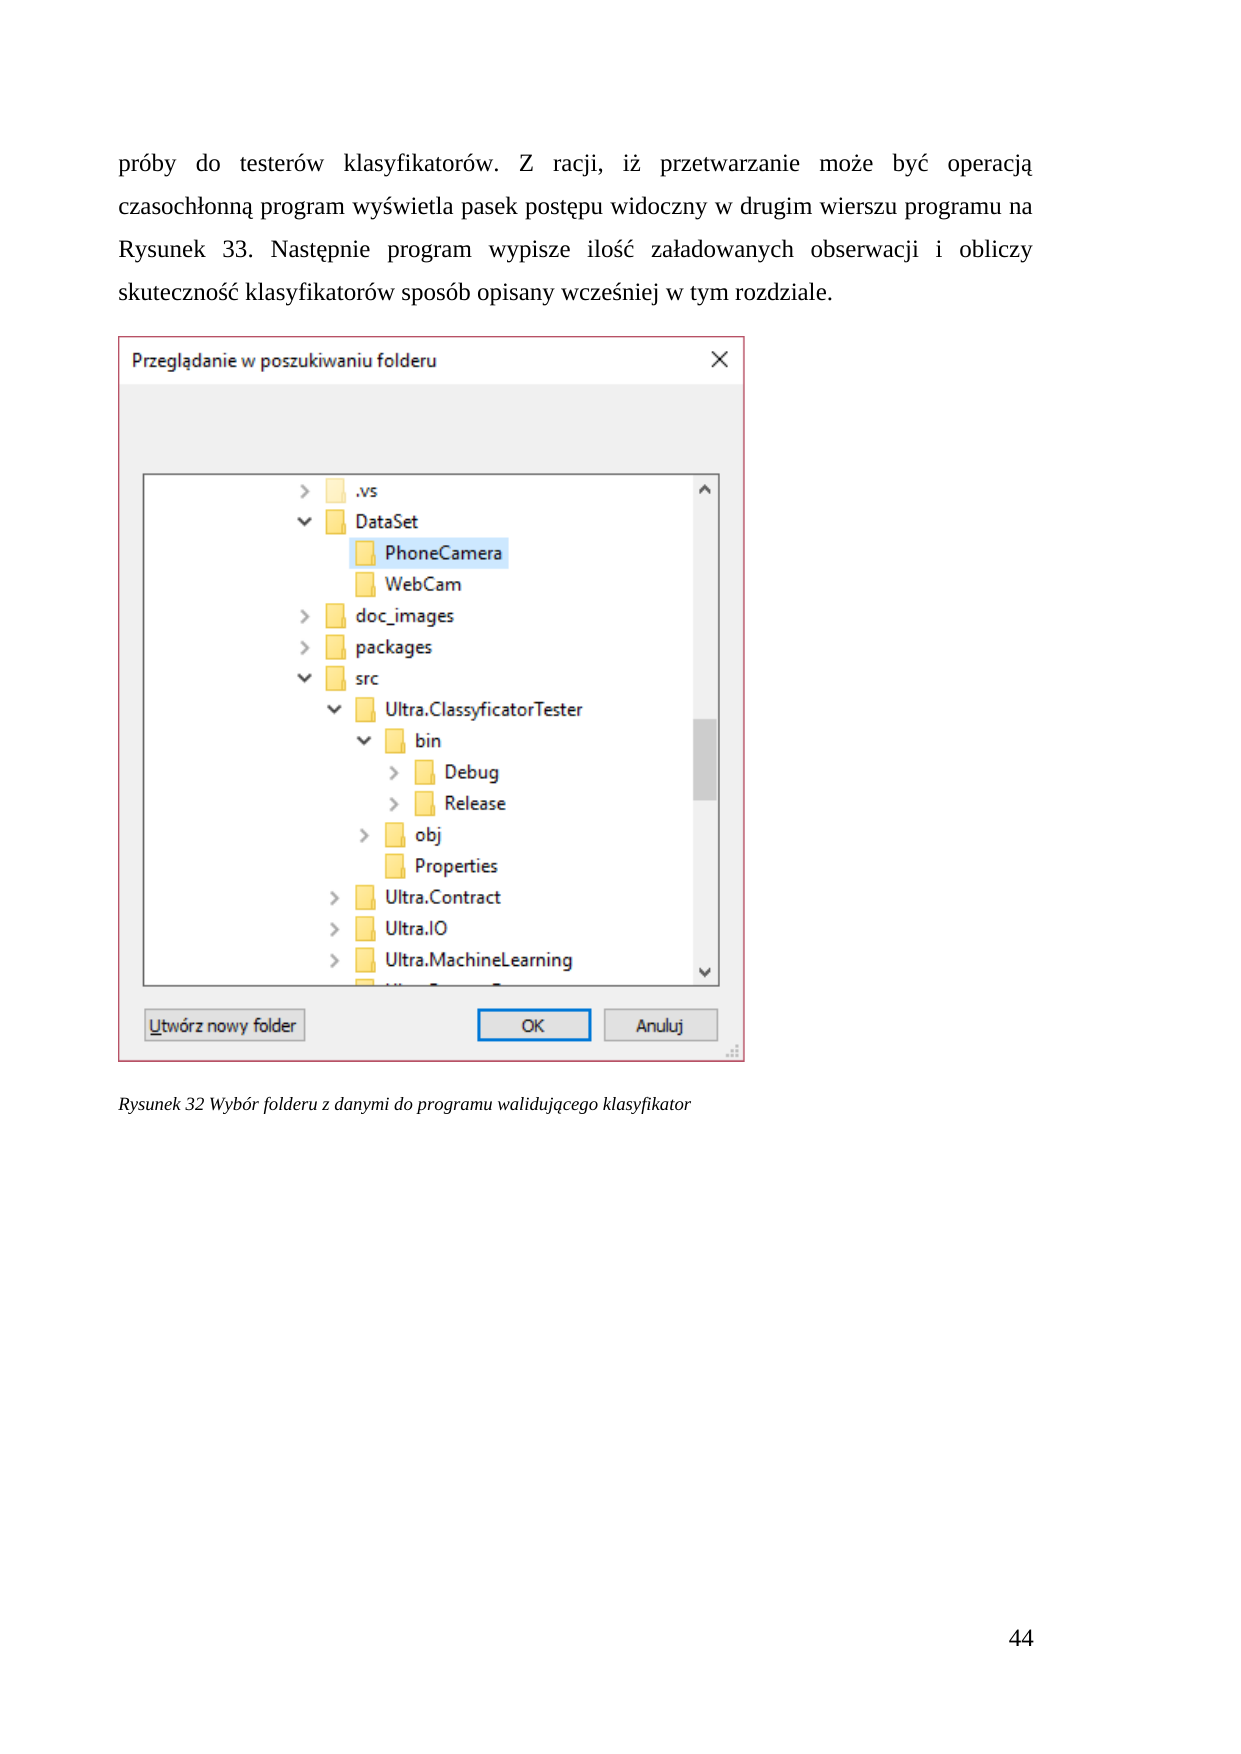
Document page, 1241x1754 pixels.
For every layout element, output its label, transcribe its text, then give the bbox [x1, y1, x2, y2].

picture [118, 336, 745, 1062]
text Rysunek 32 Wybór folderu z danymi do programu walidującego klasyfikator [118, 1093, 1033, 1114]
